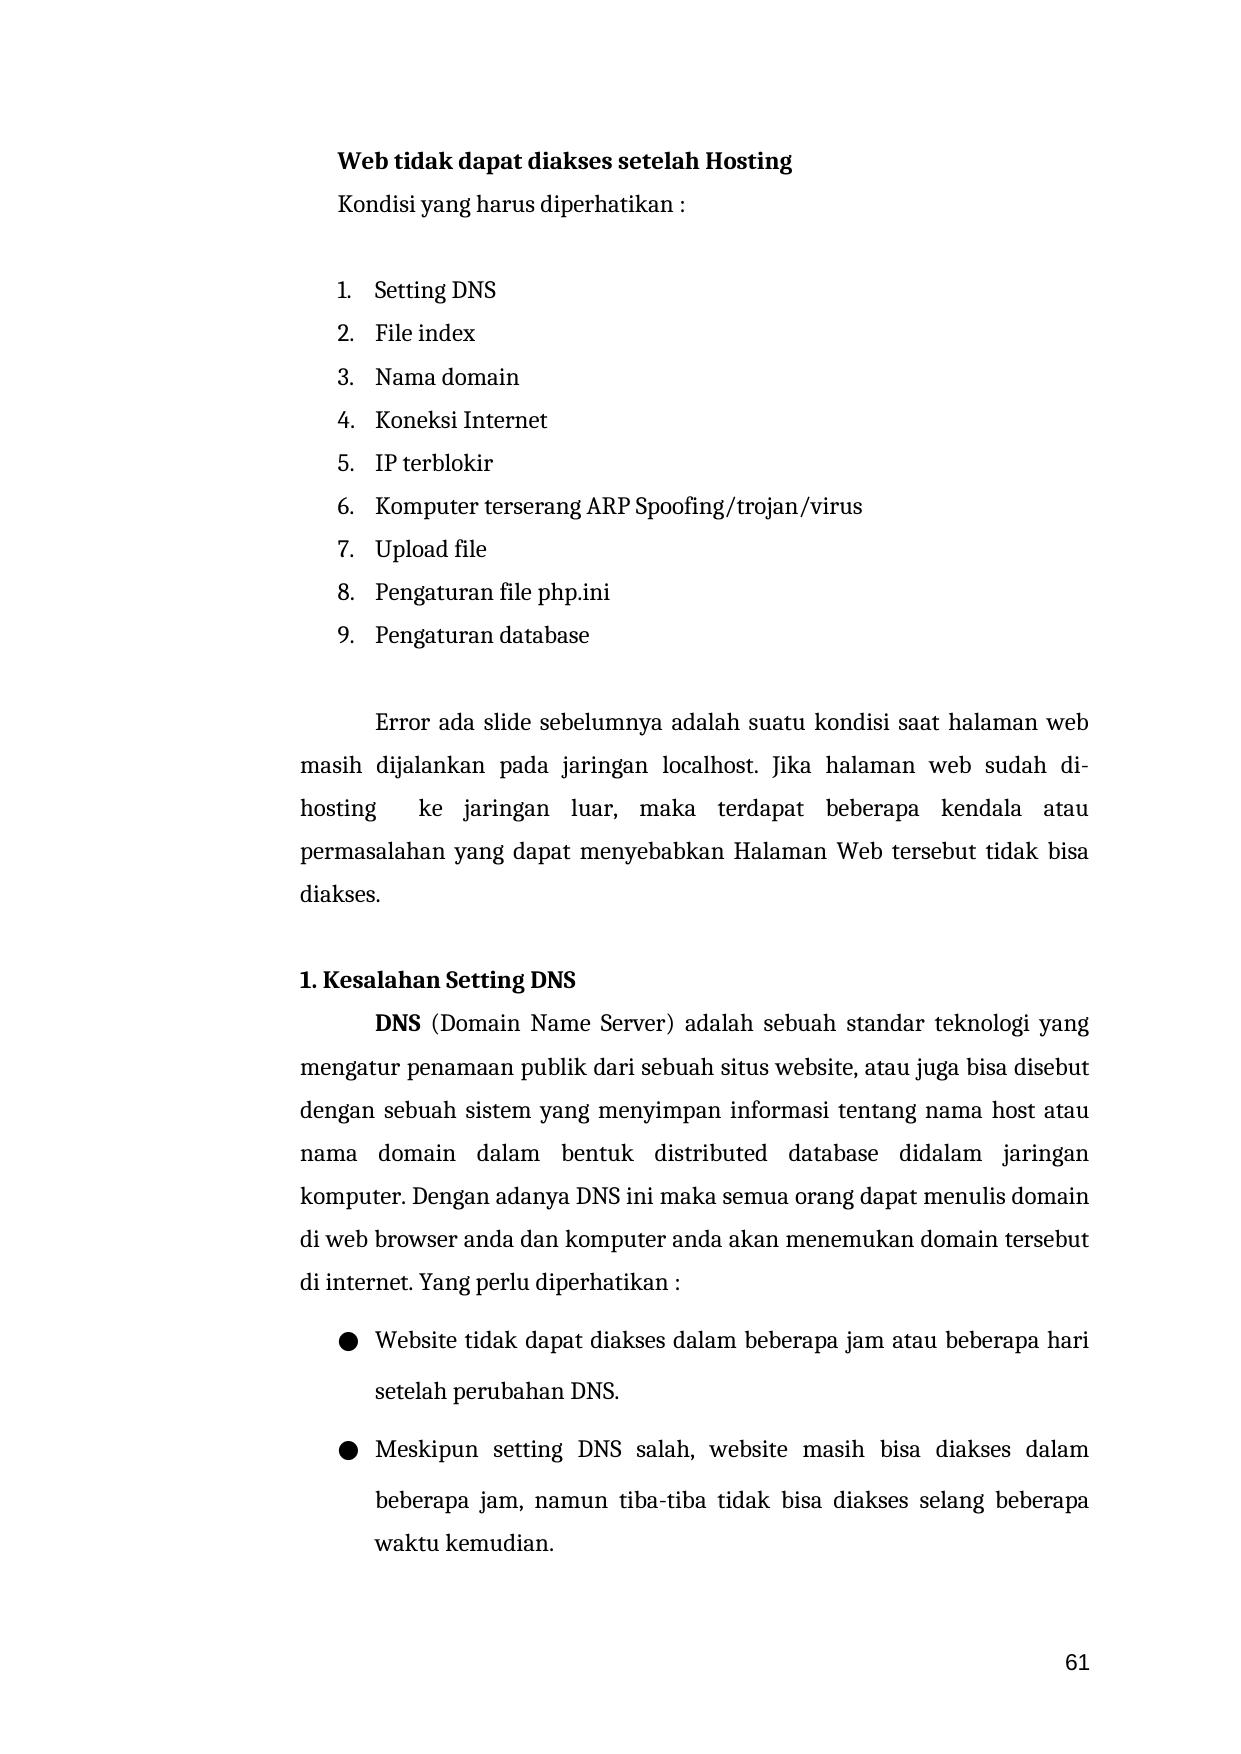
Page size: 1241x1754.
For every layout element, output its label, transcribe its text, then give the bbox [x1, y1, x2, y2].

text Error ada slide sebelumnya adalah suatu kondisi saat halaman web masih dijalankan pada jaringan localhost. Jika halaman web sudah di-hosting ke jaringan luar, maka terdapat beberapa kendala atau permasalahan yang dapat menyebabkan Halaman Web tersebut tidak bisa diakses. [300, 707, 1090, 909]
text Web tidak dapat diakses setelah Hosting [337, 147, 1090, 176]
text 1. Kesalahan Setting DNS [225, 966, 1090, 995]
list Meskipun setting DNS salah, website masih bisa diakses dalam beberapa jam, namun tiba-tiba tidak bisa diakses selang beberapa waktu kemudian. [337, 1420, 1090, 1557]
list Setting DNS [337, 276, 1090, 305]
list Nama domain [337, 362, 1090, 391]
list Pengaturan database [337, 621, 1090, 650]
list Koneksi Internet [337, 406, 1090, 434]
list Upload file [337, 535, 1090, 564]
list IP terblokir [337, 449, 1090, 477]
list Komputer terserang ARP Spoofing/trojan/virus [337, 492, 1090, 521]
text DNS (Domain Name Server) adalah sebuah standar teknologi yang mengatur penamaan publik dari sebuah situs website, atau juga bisa disebut dengan sebuah sistem yang menyimpan informasi tentang nama host atau nama domain dalam bentuk distributed database didalam jaringan komputer. Dengan adanya DNS ini maka semua orang dapat menulis domain di web browser anda dan komputer anda akan menemukan domain tersebut di internet. Yang perlu diperhatikan : [300, 1009, 1090, 1297]
list Website tidak dapat diakses dalam beberapa jam atau beberapa hari setelah perubahan DNS. [337, 1311, 1090, 1406]
text Kondisi yang harus diperhatikan : [337, 190, 1090, 219]
list Pengaturan file php.ini [337, 578, 1090, 607]
list File index [337, 319, 1090, 348]
